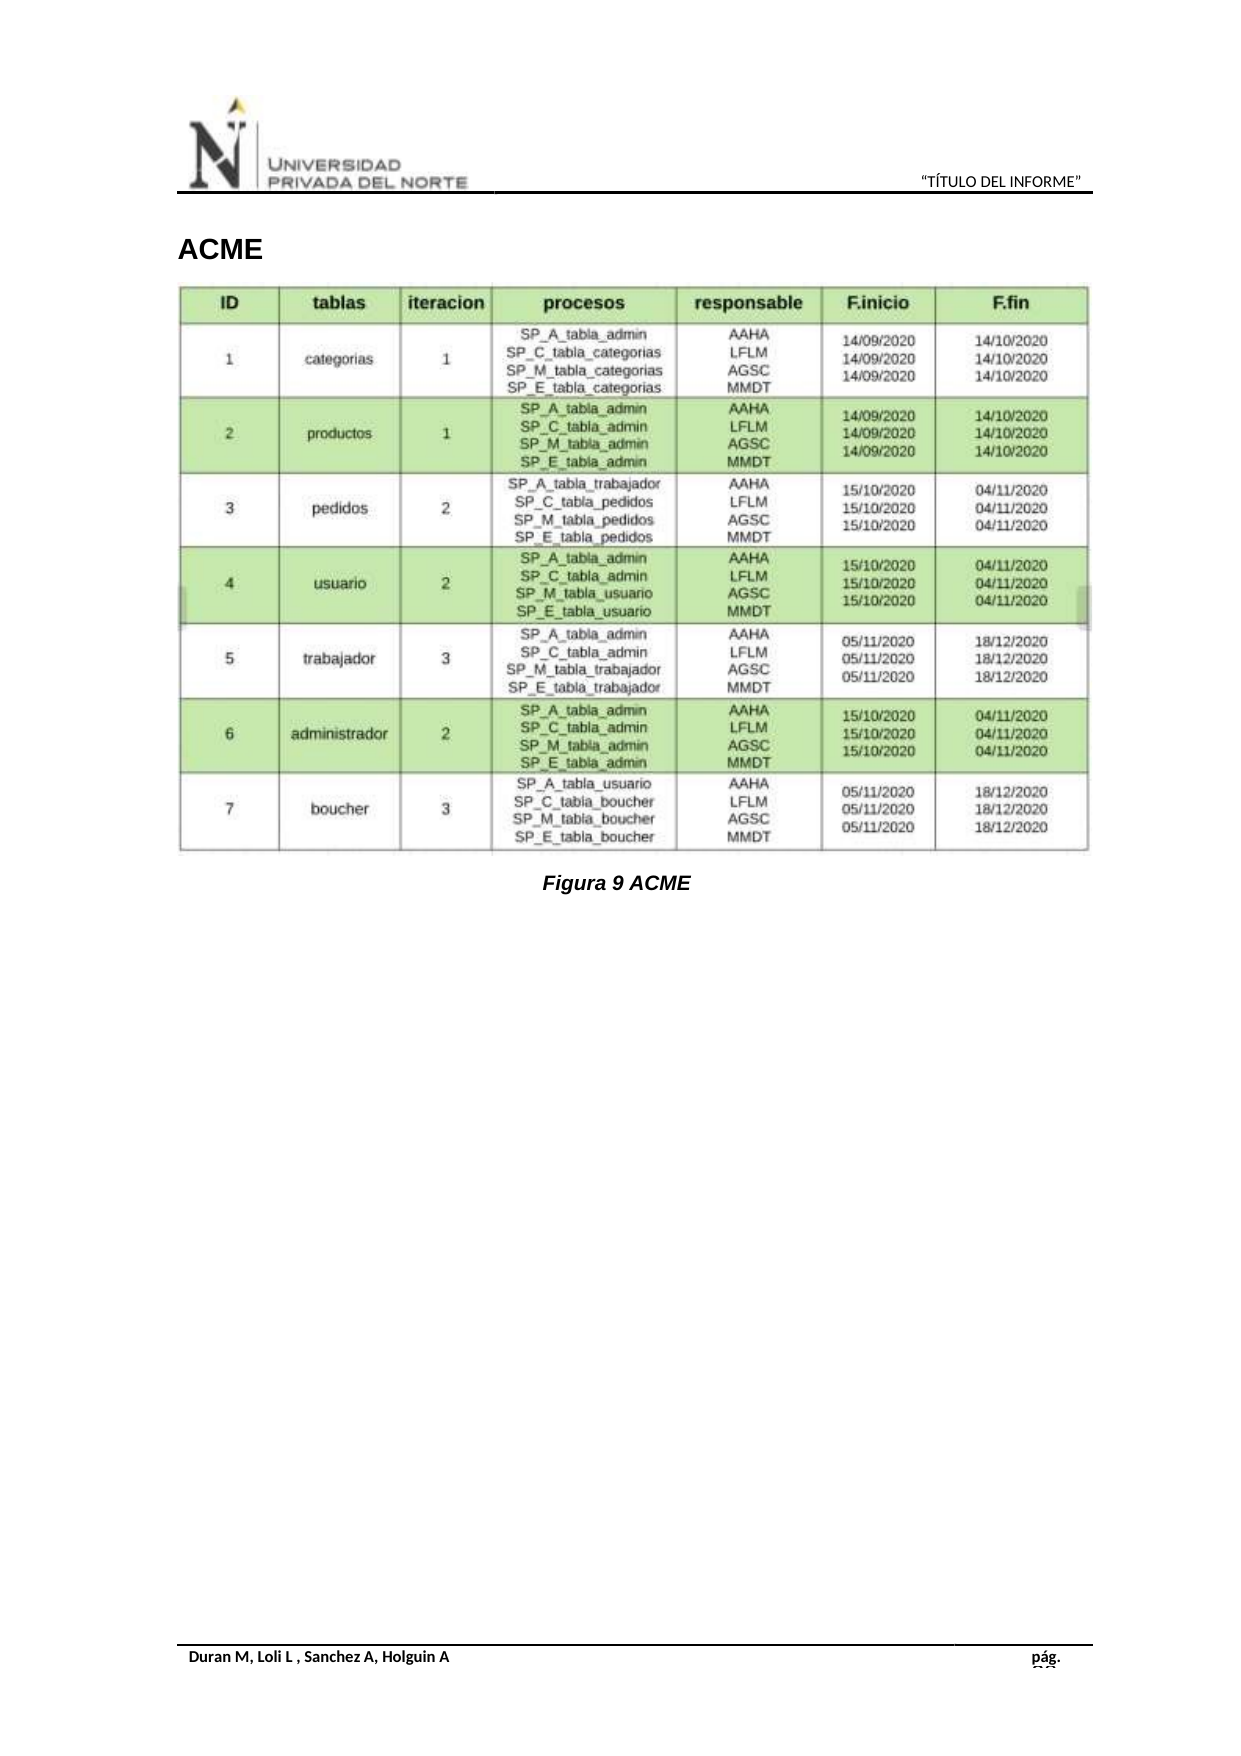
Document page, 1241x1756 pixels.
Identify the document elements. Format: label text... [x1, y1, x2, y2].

subtitle ACME [177, 232, 1180, 265]
picture [188, 95, 469, 191]
picture [177, 282, 1093, 856]
text Figura 9 ACME [201, 856, 1031, 895]
